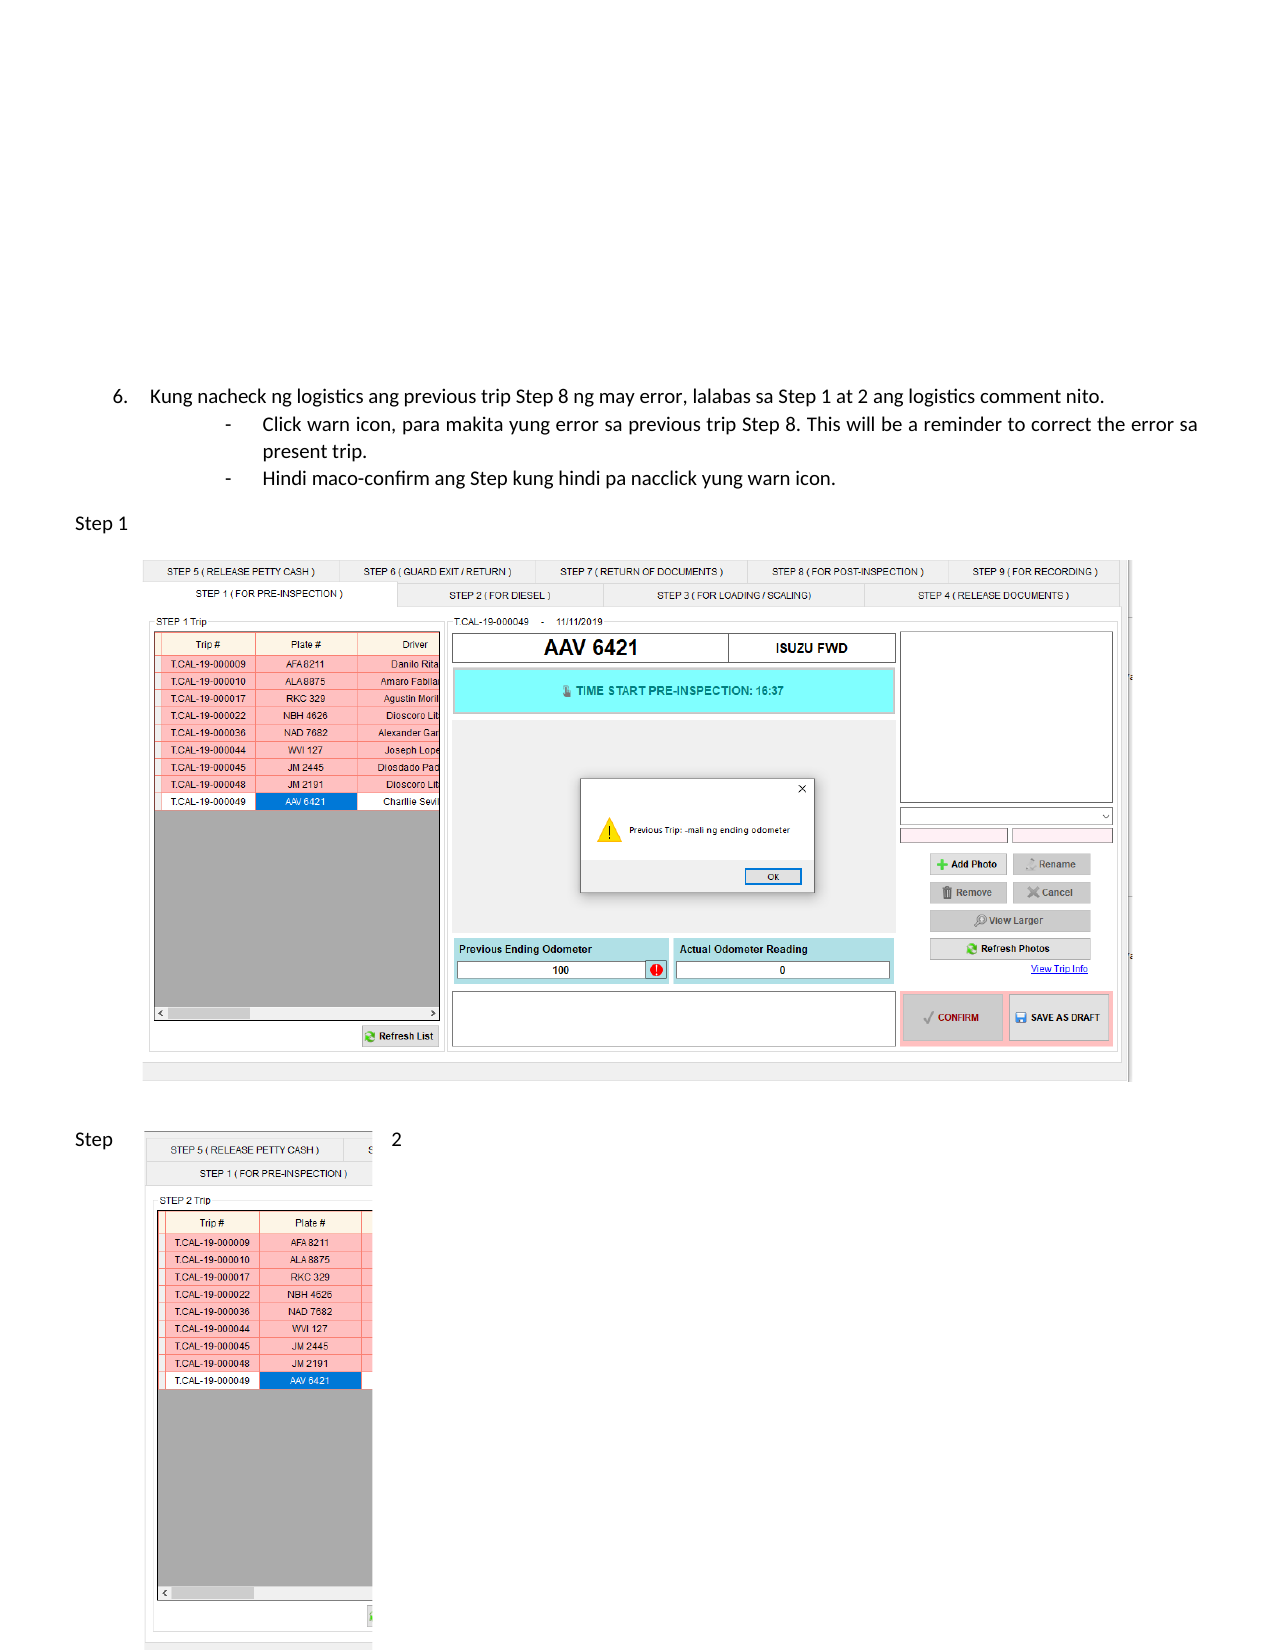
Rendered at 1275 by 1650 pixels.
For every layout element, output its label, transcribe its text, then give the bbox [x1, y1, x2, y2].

text Step 1 [75, 510, 1200, 535]
list Hindi maco-confirm ang Step kung hindi pa nacclick yung warn icon. [225, 466, 1200, 491]
text Step 2 [75, 1127, 1200, 1152]
list Click warn icon, para makita yung error sa previous trip Step 8. This will be a reminder to correct the error sa present trip. [225, 411, 1200, 464]
list Kung nacheck ng logistics ang previous trip Step 8 ng may error, lalabas sa Step 1 at 2 ang logistics comment nito. [112, 383, 1200, 409]
picture [142, 560, 1133, 1082]
picture [144, 1131, 374, 1650]
